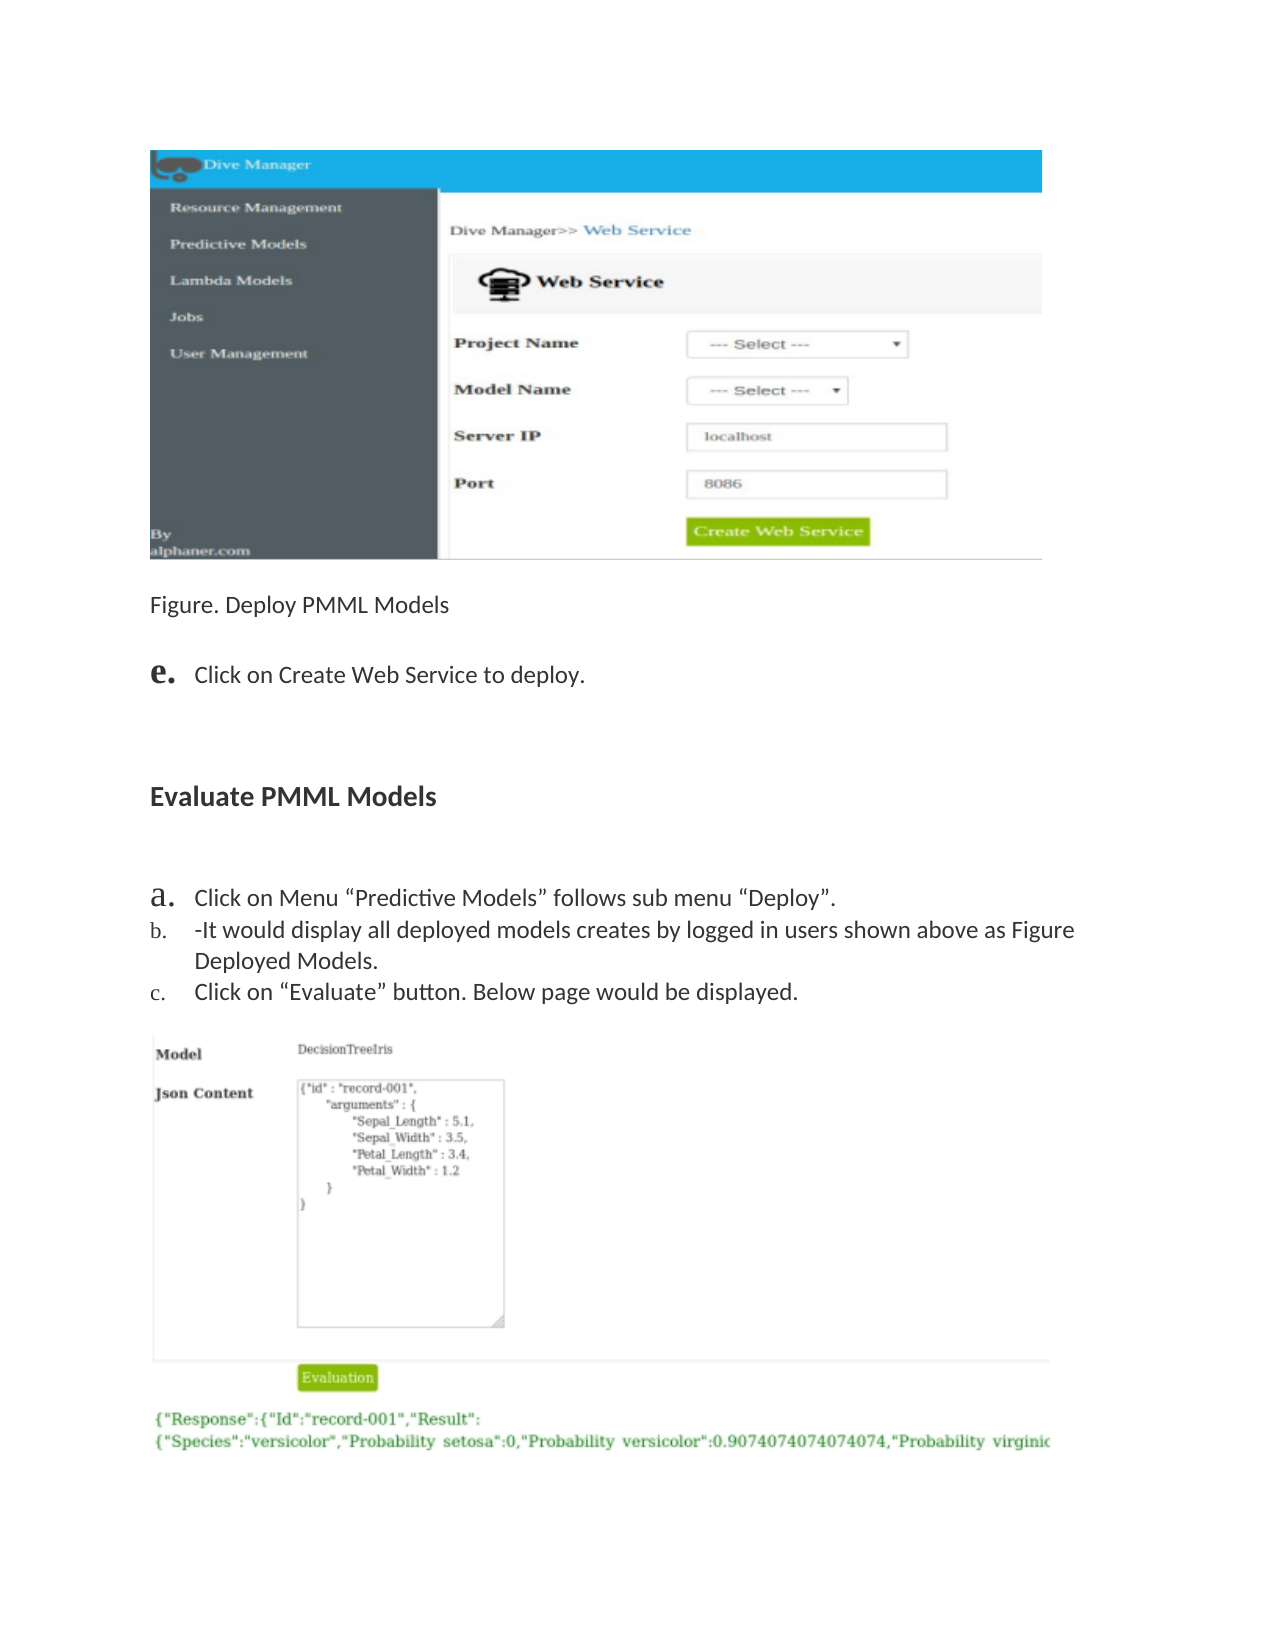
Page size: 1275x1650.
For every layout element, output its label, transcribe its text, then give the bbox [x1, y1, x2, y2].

list Click on Menu “Predictive Models” follows sub menu “Deploy”. [150, 871, 1125, 914]
list Click on Create Web Service to deploy. [150, 649, 1125, 692]
text Evaluate PMML Models [150, 778, 1125, 814]
picture [150, 150, 1043, 561]
list Click on “Evaluate” button. Below page would be displayed. [150, 976, 1125, 1006]
picture [150, 1035, 1050, 1452]
list -It would display all deployed models creates by logged in users shown above as Figure Deployed Models. [150, 914, 1125, 976]
text Figure. Deploy PMML Models [150, 590, 1125, 620]
